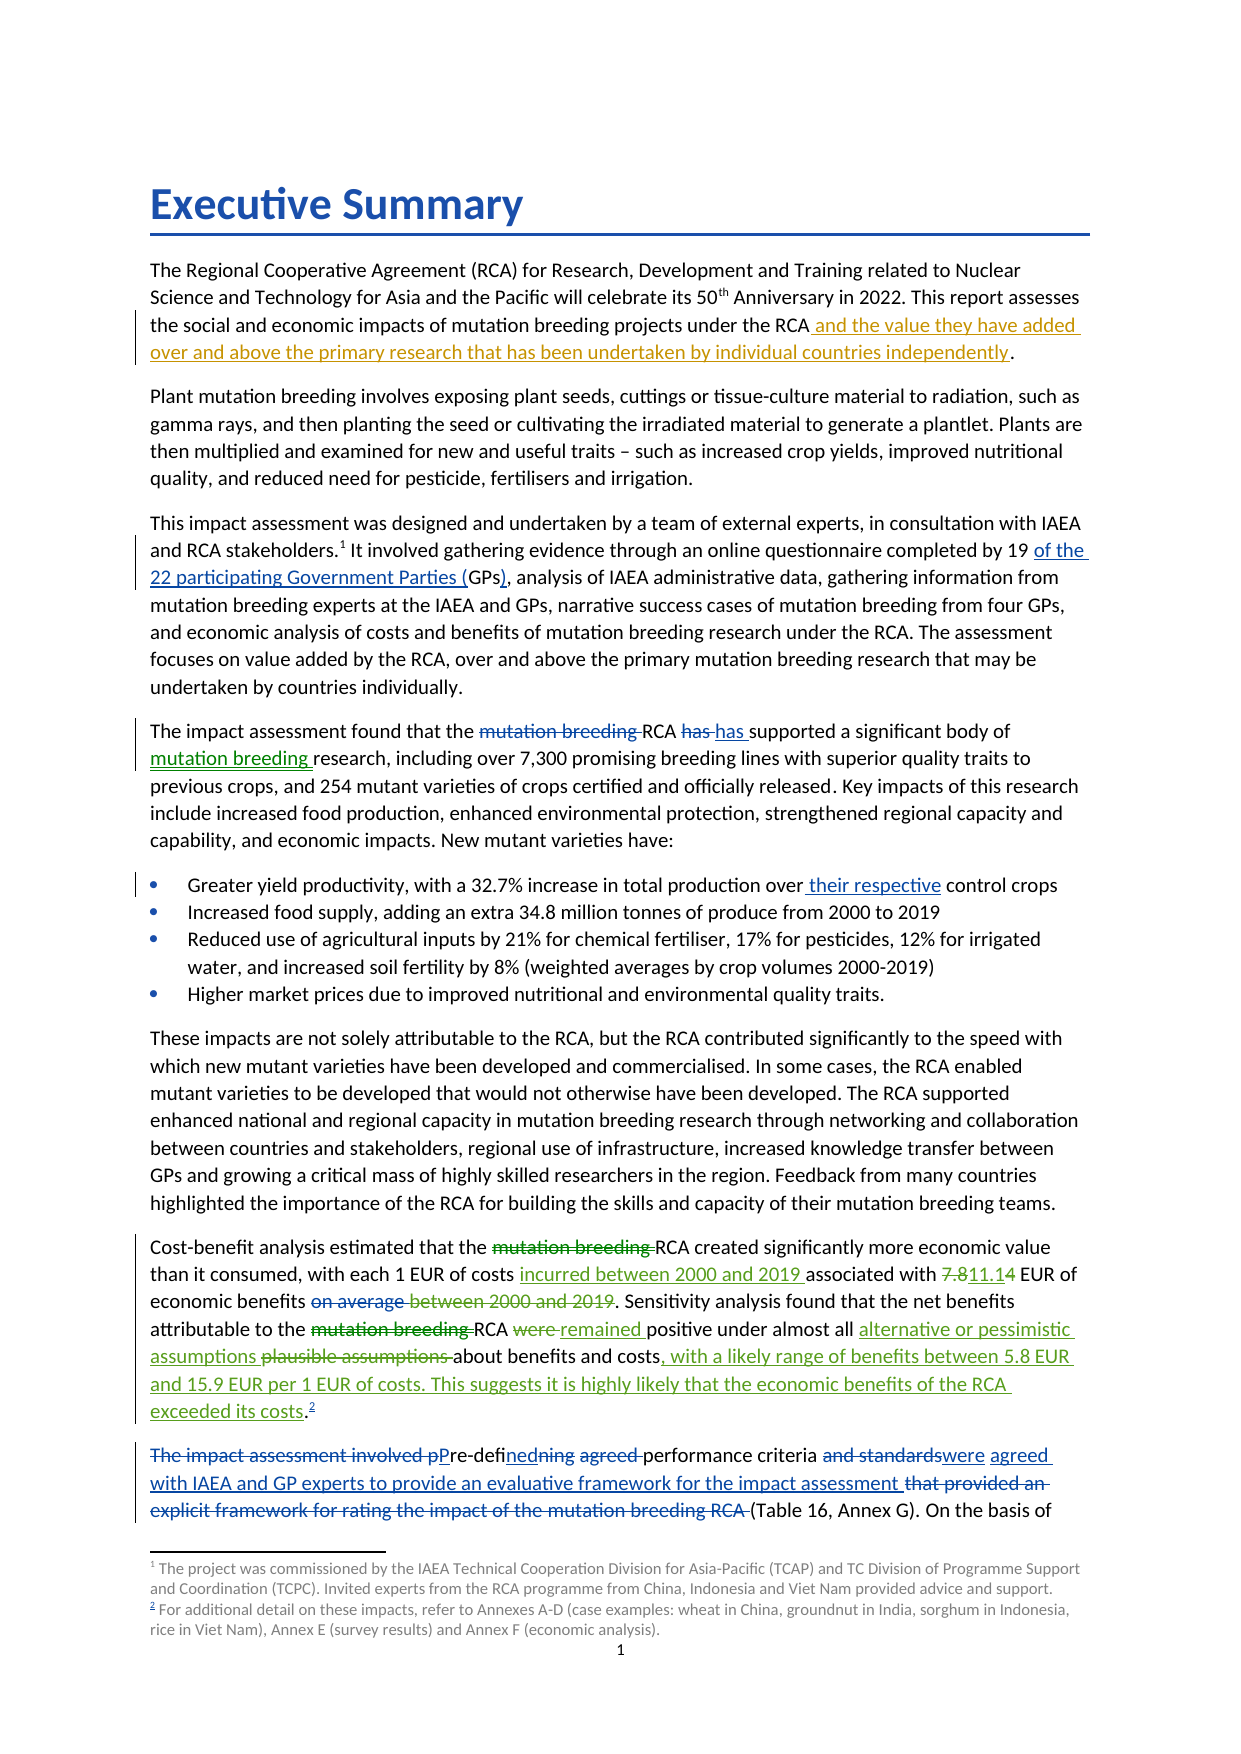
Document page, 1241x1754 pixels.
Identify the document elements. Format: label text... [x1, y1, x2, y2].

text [150, 1442, 1090, 1522]
text Reduced use of agricultural inputs by 21% for chemical fertiliser, 17% for pesticides, 12% for irrigated water, and increased soil fertility by 8% (weighted averages by crop volumes 2000-2019) [150, 927, 1090, 979]
text The Regional Cooperative Agreement (RCA) for Research, Development and Training related to Nuclear Science and Technology for Asia and the Pacific will celebrate its 50th Anniversary in 2022. This report assesses the social and economic impacts of mutation breeding projects under the RCA. [150, 257, 1090, 365]
text Greater yield productivity, with a 32.7% increase in total production over control crops [150, 872, 1090, 897]
text These impacts are not solely attributable to the RCA, but the RCA contributed significantly to the speed with which new mutant varieties have been developed and commercialised. In some cases, the RCA enabled mutant varieties to be developed that would not otherwise have been developed. The RCA supported enhanced national and regional capacity in mutation breeding research through networking and collaboration between countries and stakeholders, regional use of infrastructure, increased knowledge transfer between GPs and growing a critical mass of highly skilled researchers in the region. Feedback from many countries highlighted the importance of the RCA for building the skills and capacity of their mutation breeding teams. [150, 1025, 1090, 1215]
text Cost-benefit analysis estimated that the RCA created significantly more economic value than it consumed, with each 1 EUR of costs associated with EUR of economic benefits . Sensitivity analysis found that the net benefits attributable to the RCA positive under almost all about benefits and costs. [150, 1234, 1090, 1424]
text This impact assessment was designed and undertaken by a team of external experts, in consultation with IAEA and RCA stakeholders. It involved gathering evidence through an online questionnaire completed by 19 GPs, analysis of IAEA administrative data, gathering information from mutation breeding experts at the IAEA and GPs, narrative success cases of mutation breeding from four GPs, and economic analysis of costs and benefits of mutation breeding research under the RCA. The assessment focuses on value added by the RCA, over and above the primary mutation breeding research that may be undertaken by countries individually. [150, 510, 1090, 699]
text Increased food supply, adding an extra 34.8 million tonnes of produce from 2000 to 2019 [150, 899, 1090, 924]
text Higher market prices due to improved nutritional and environmental quality traits. [150, 981, 1090, 1007]
text Plant mutation breeding involves exposing plant seeds, cuttings or tissue-culture material to radiation, such as gamma rays, and then planting the seed or cultivating the irradiated material to generate a plantlet. Plants are then multiplied and examined for new and useful traits – such as increased crop yields, improved nutritional quality, and reduced need for pesticide, fertilisers and irrigation. [150, 383, 1090, 491]
subtitle Executive Summary [150, 175, 1090, 233]
text The impact assessment found that the RCA supported a significant body of research, including over 7,300 promising breeding lines with superior quality traits to previous crops, and 254 mutant varieties of crops certified and officially released. Key impacts of this research include increased food production, enhanced environmental protection, strengthened regional capacity and capability, and economic impacts. New mutant varieties have: [150, 718, 1090, 853]
